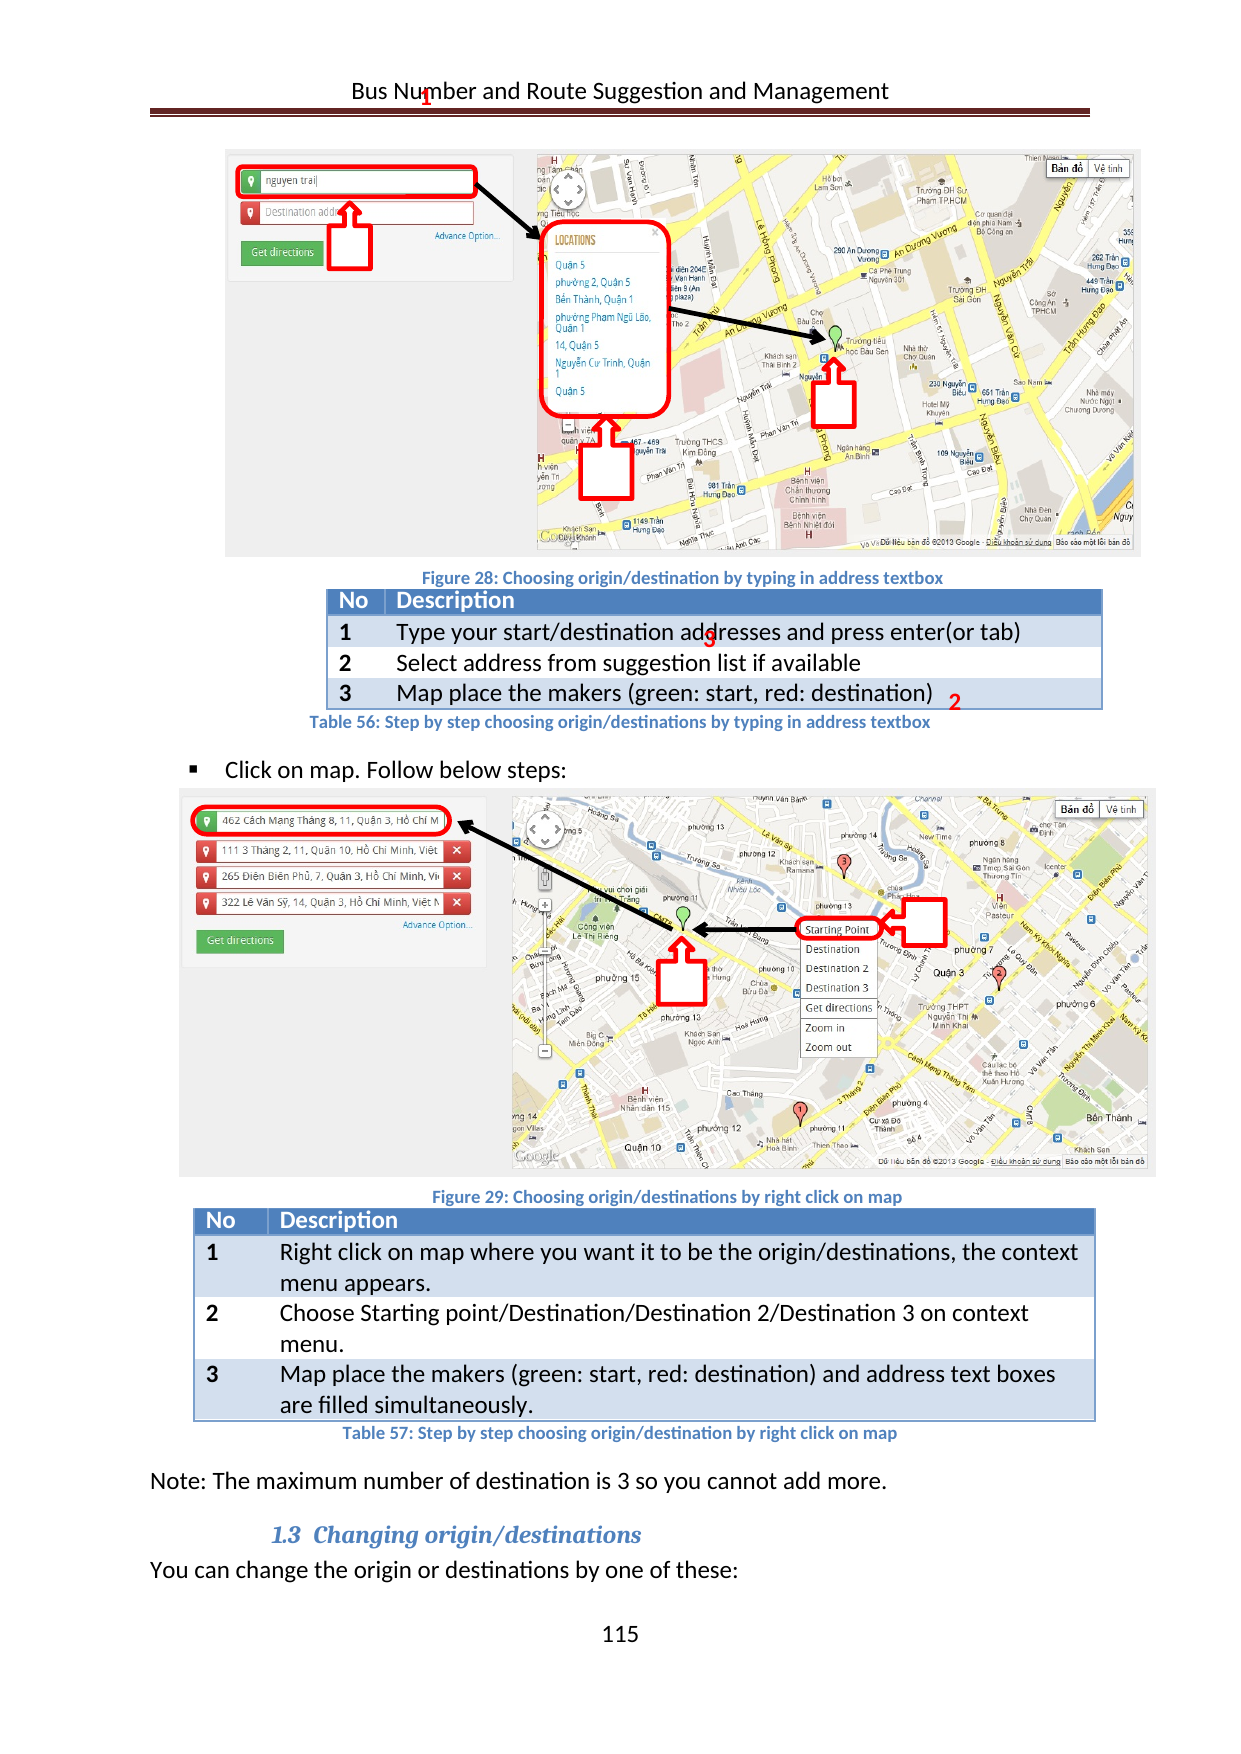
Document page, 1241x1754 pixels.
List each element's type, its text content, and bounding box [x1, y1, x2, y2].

text Note: The maximum number of destination is 3 so you cannot add more. [150, 1465, 1090, 1496]
text Table 57: Step by step choosing origin/destination by right click on map [150, 1422, 1090, 1444]
text Table 56: Step by step choosing origin/destinations by typing in address textbox [150, 710, 1090, 733]
text You can change the origin or destinations by one of these: [150, 1554, 1090, 1585]
subtitle Changing origin/destinations [272, 1521, 1090, 1550]
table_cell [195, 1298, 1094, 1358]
picture [225, 149, 1141, 557]
picture [179, 788, 1156, 1177]
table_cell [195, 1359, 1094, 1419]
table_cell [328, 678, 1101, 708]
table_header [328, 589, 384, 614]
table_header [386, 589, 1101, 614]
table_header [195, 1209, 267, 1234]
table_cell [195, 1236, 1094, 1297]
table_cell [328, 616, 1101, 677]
list Click on map. Follow below steps: [187, 754, 1090, 784]
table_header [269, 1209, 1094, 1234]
